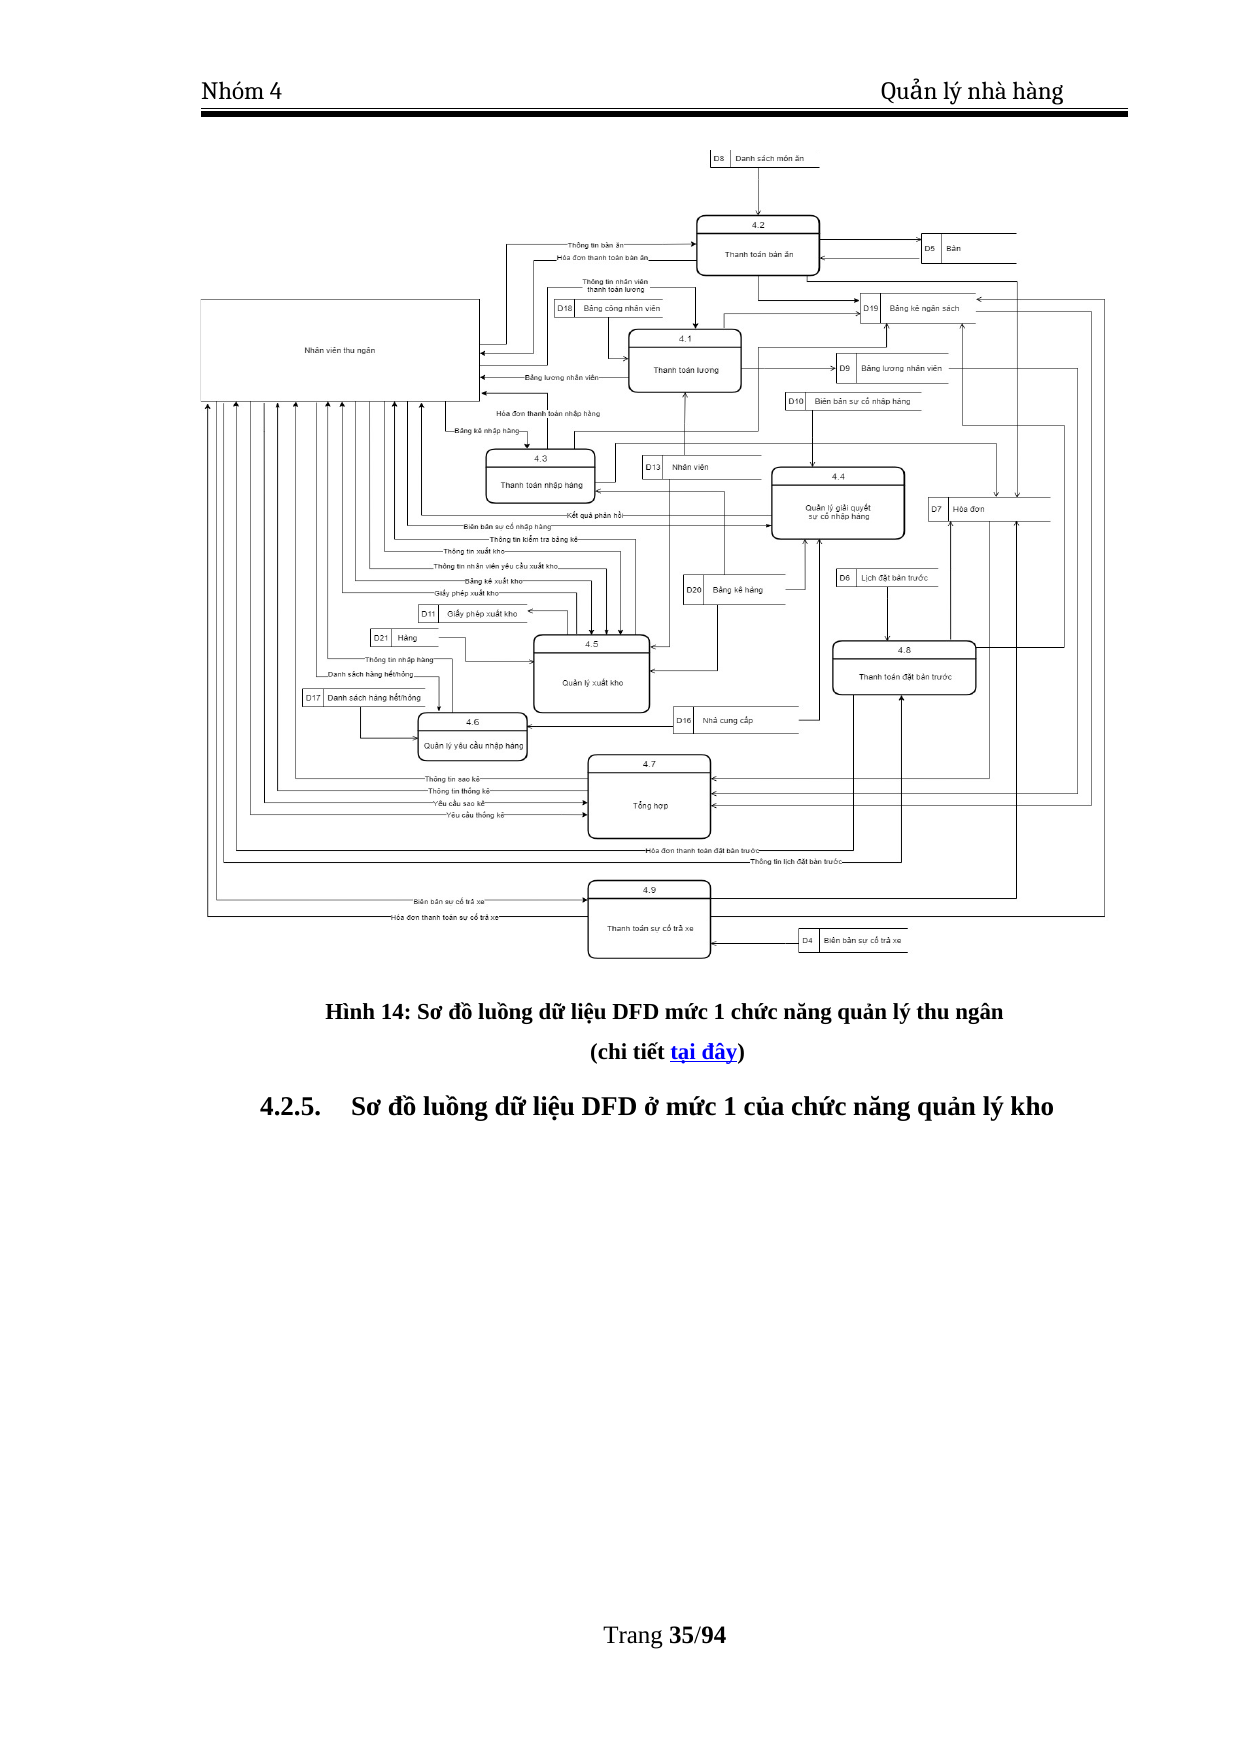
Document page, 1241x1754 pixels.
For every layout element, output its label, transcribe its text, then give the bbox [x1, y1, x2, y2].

list Sơ đồ luồng dữ liệu DFD ở mức 1 của chức năng quản lý kho [260, 1090, 1128, 1121]
picture [200, 150, 1111, 959]
